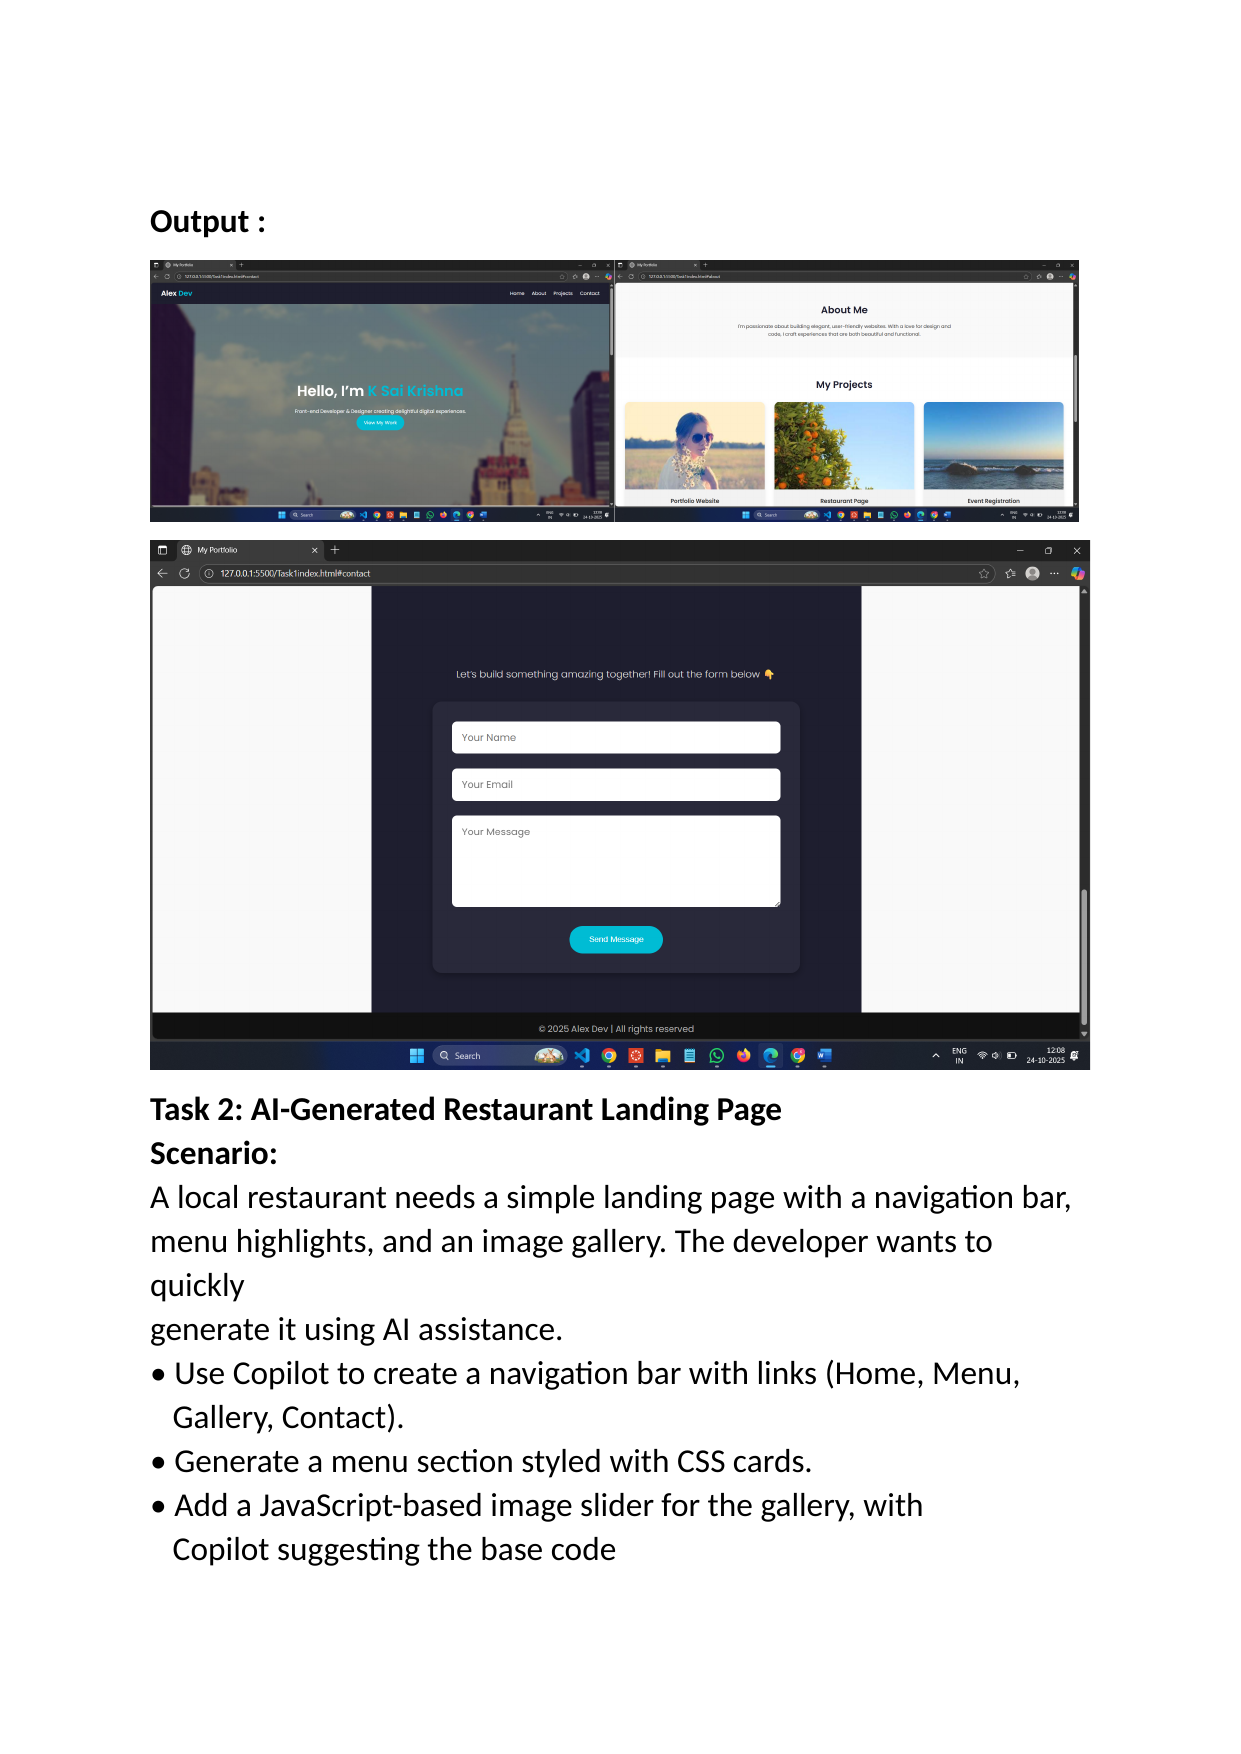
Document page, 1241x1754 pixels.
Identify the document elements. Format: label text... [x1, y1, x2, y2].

text Output : [150, 199, 1090, 240]
text Task 2: AI-Generated Restaurant Landing Page Scenario: A local restaurant needs a simple landing page with a navigation bar, menu highlights, and an image gallery. The developer wants to quickly generate it using AI assistance. • Use Copilot to create a navigation bar with links (Home, Menu, Gallery, Contact). • Generate a menu section styled with CSS cards. • Add a JavaScript-based image slider for the gallery, with Copilot suggesting the base code [150, 1088, 1090, 1568]
picture [150, 540, 1091, 1070]
picture [150, 260, 1079, 522]
